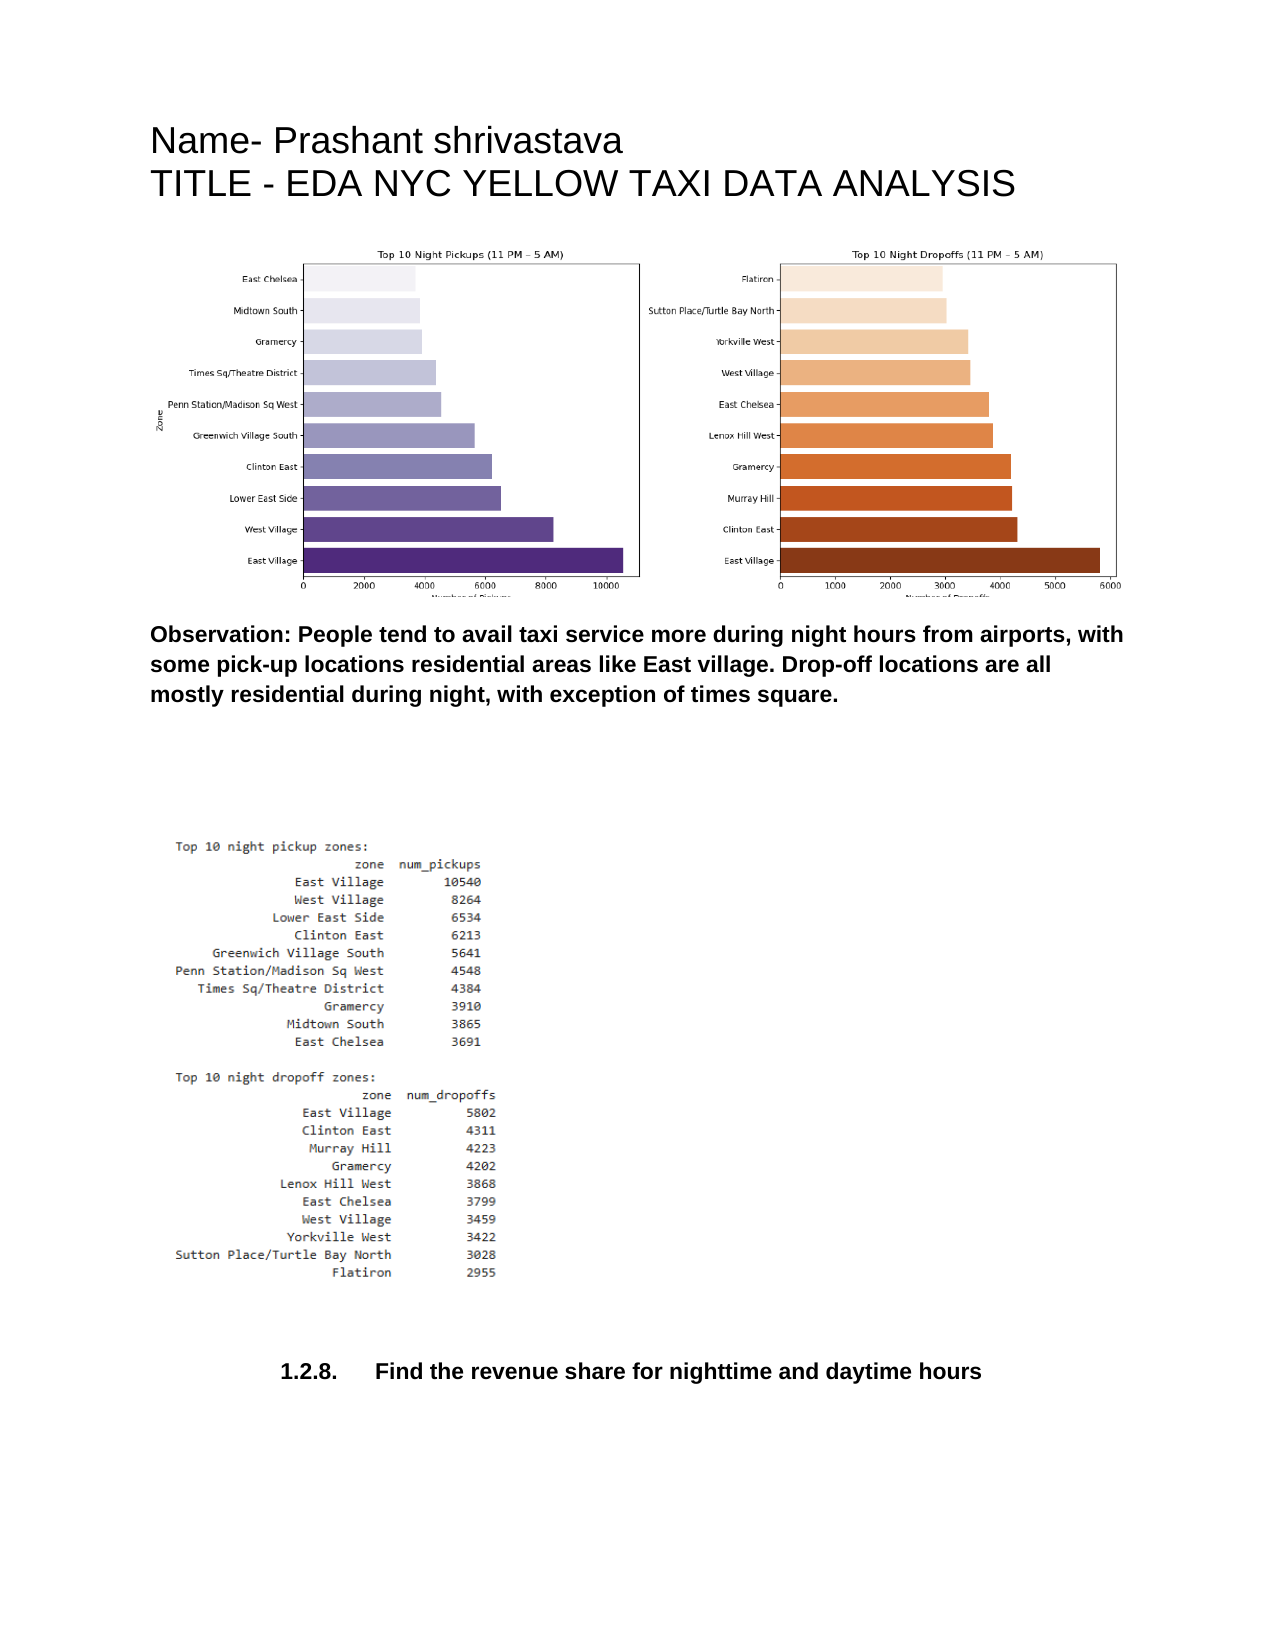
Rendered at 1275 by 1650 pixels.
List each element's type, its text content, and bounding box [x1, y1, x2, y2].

list Find the revenue share for nighttime and daytime hours [337, 1358, 1125, 1384]
text Observation: People tend to avail taxi service more during night hours from airports, with some pick-up locations residential areas like East village. Drop-off locations are all mostly residential during night, with exception of times square. [150, 621, 1125, 708]
picture [150, 834, 555, 1283]
picture [150, 247, 1125, 597]
